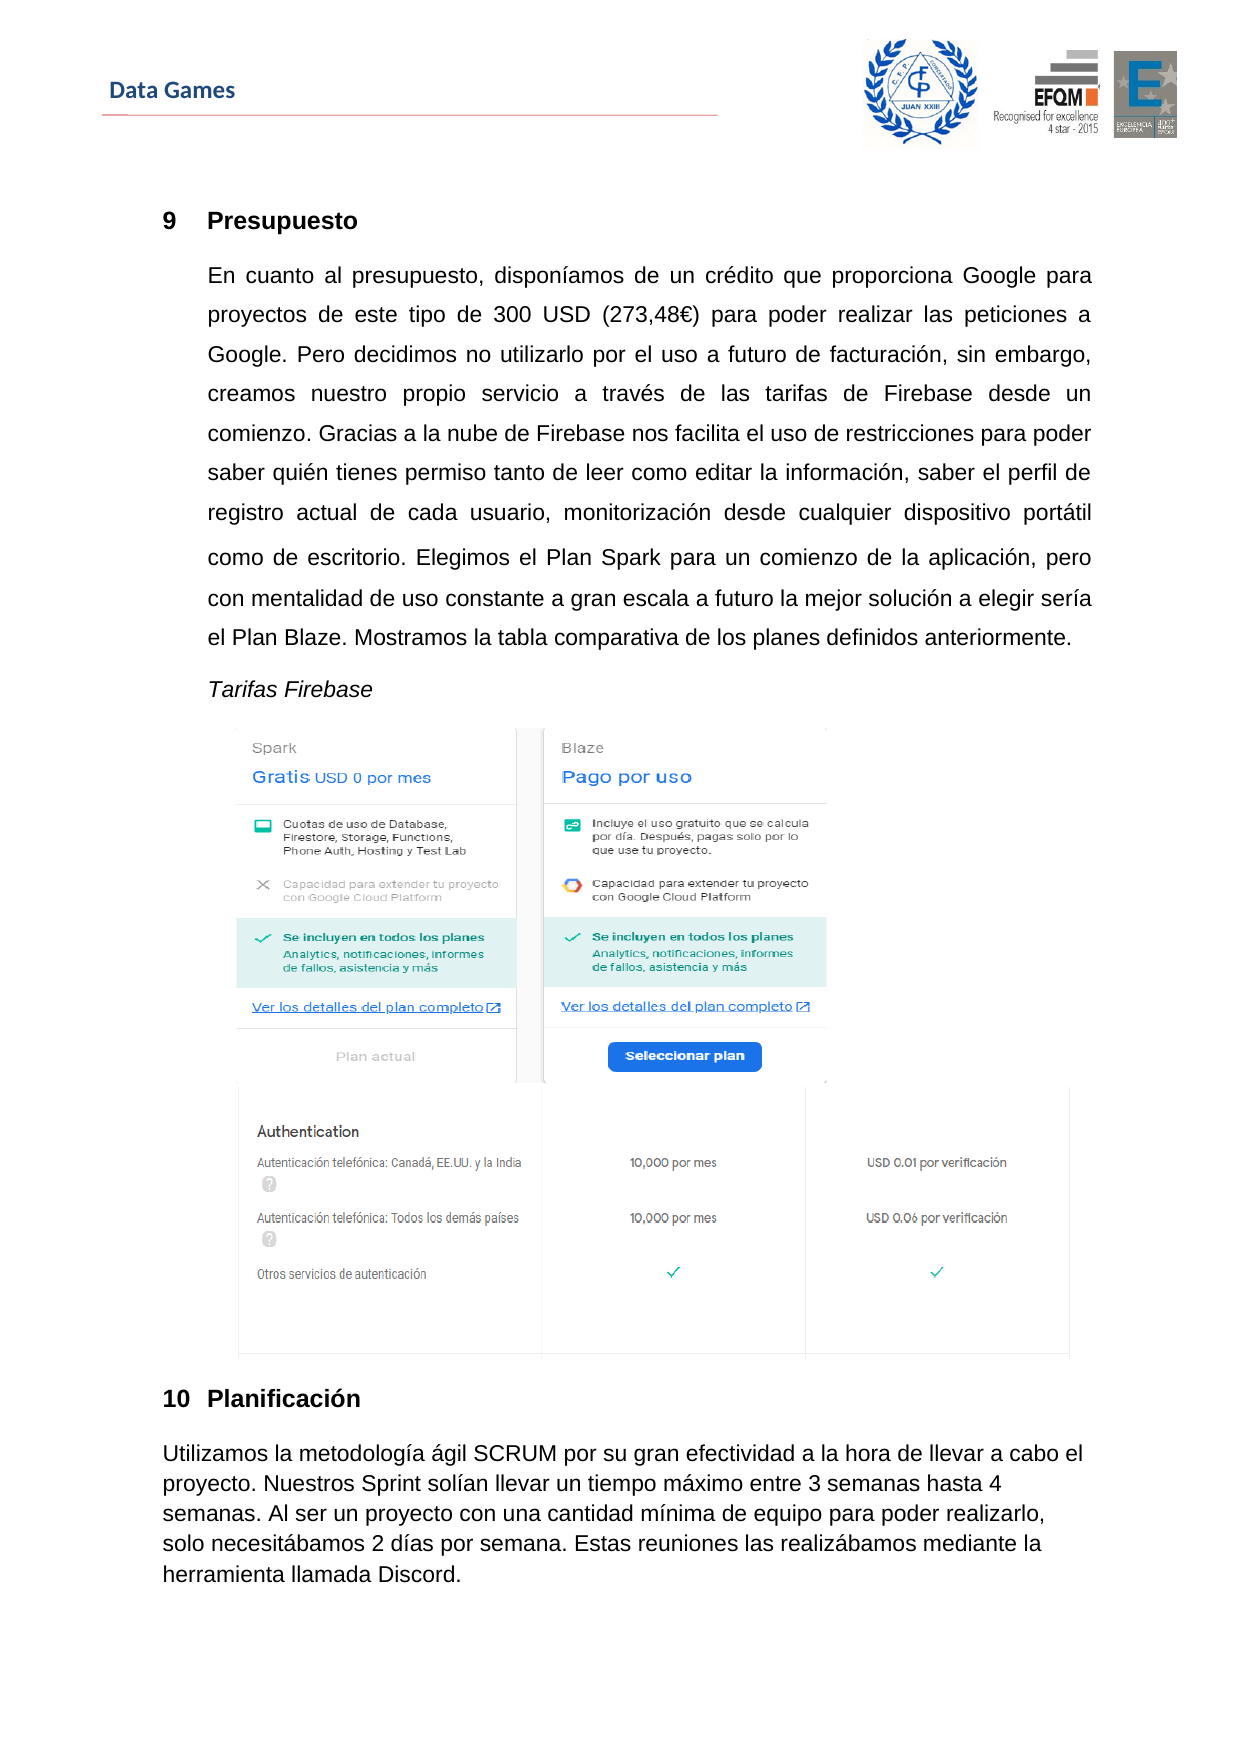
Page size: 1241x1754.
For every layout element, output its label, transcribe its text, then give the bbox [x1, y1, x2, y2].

picture [236, 728, 827, 1083]
picture [862, 39, 980, 152]
picture [1113, 51, 1177, 138]
subtitle Tarifas Firebase [207, 676, 1092, 703]
subtitle Presupuesto [162, 206, 1092, 235]
text Utilizamos la metodología ágil SCRUM por su gran efectividad a la hora de llevar a cabo el proyecto. Nuestros Sprint solían llevar un tiempo máximo entre 3 semanas hasta 4 semanas. Al ser un proyecto con una cantidad mínima de equipo para poder realizarlo, solo necesitábamos 2 días por semana. Estas reuniones las realizábamos mediante la herramienta llamada Discord. [162, 1440, 1092, 1587]
picture [236, 1087, 1073, 1359]
subtitle En cuanto al presupuesto, disponíamos de un crédito que proporciona Google para proyectos de este tipo de 300 USD (273,48€) para poder realizar las peticiones a Google. Pero decidimos no utilizarlo por el uso a futuro de facturación, sin embargo, creamos nuestro propio servicio a través de las tarifas de Firebase desde un comienzo. Gracias a la nube de Firebase nos facilita el uso de restricciones para poder saber quién tienes permiso tanto de leer como editar la información, saber el perfil de registro actual de cada usuario, monitorización desde cualquier dispositivo portátil como de escritorio. Elegimos el Plan Spark para un comienzo de la aplicación, pero con mentalidad de uso constante a gran escala a futuro la mejor solución a elegir sería el Plan Blaze. Mostramos la tabla comparativa de los planes definidos anteriormente. [207, 262, 1092, 651]
subtitle Planificación [162, 1384, 1092, 1413]
